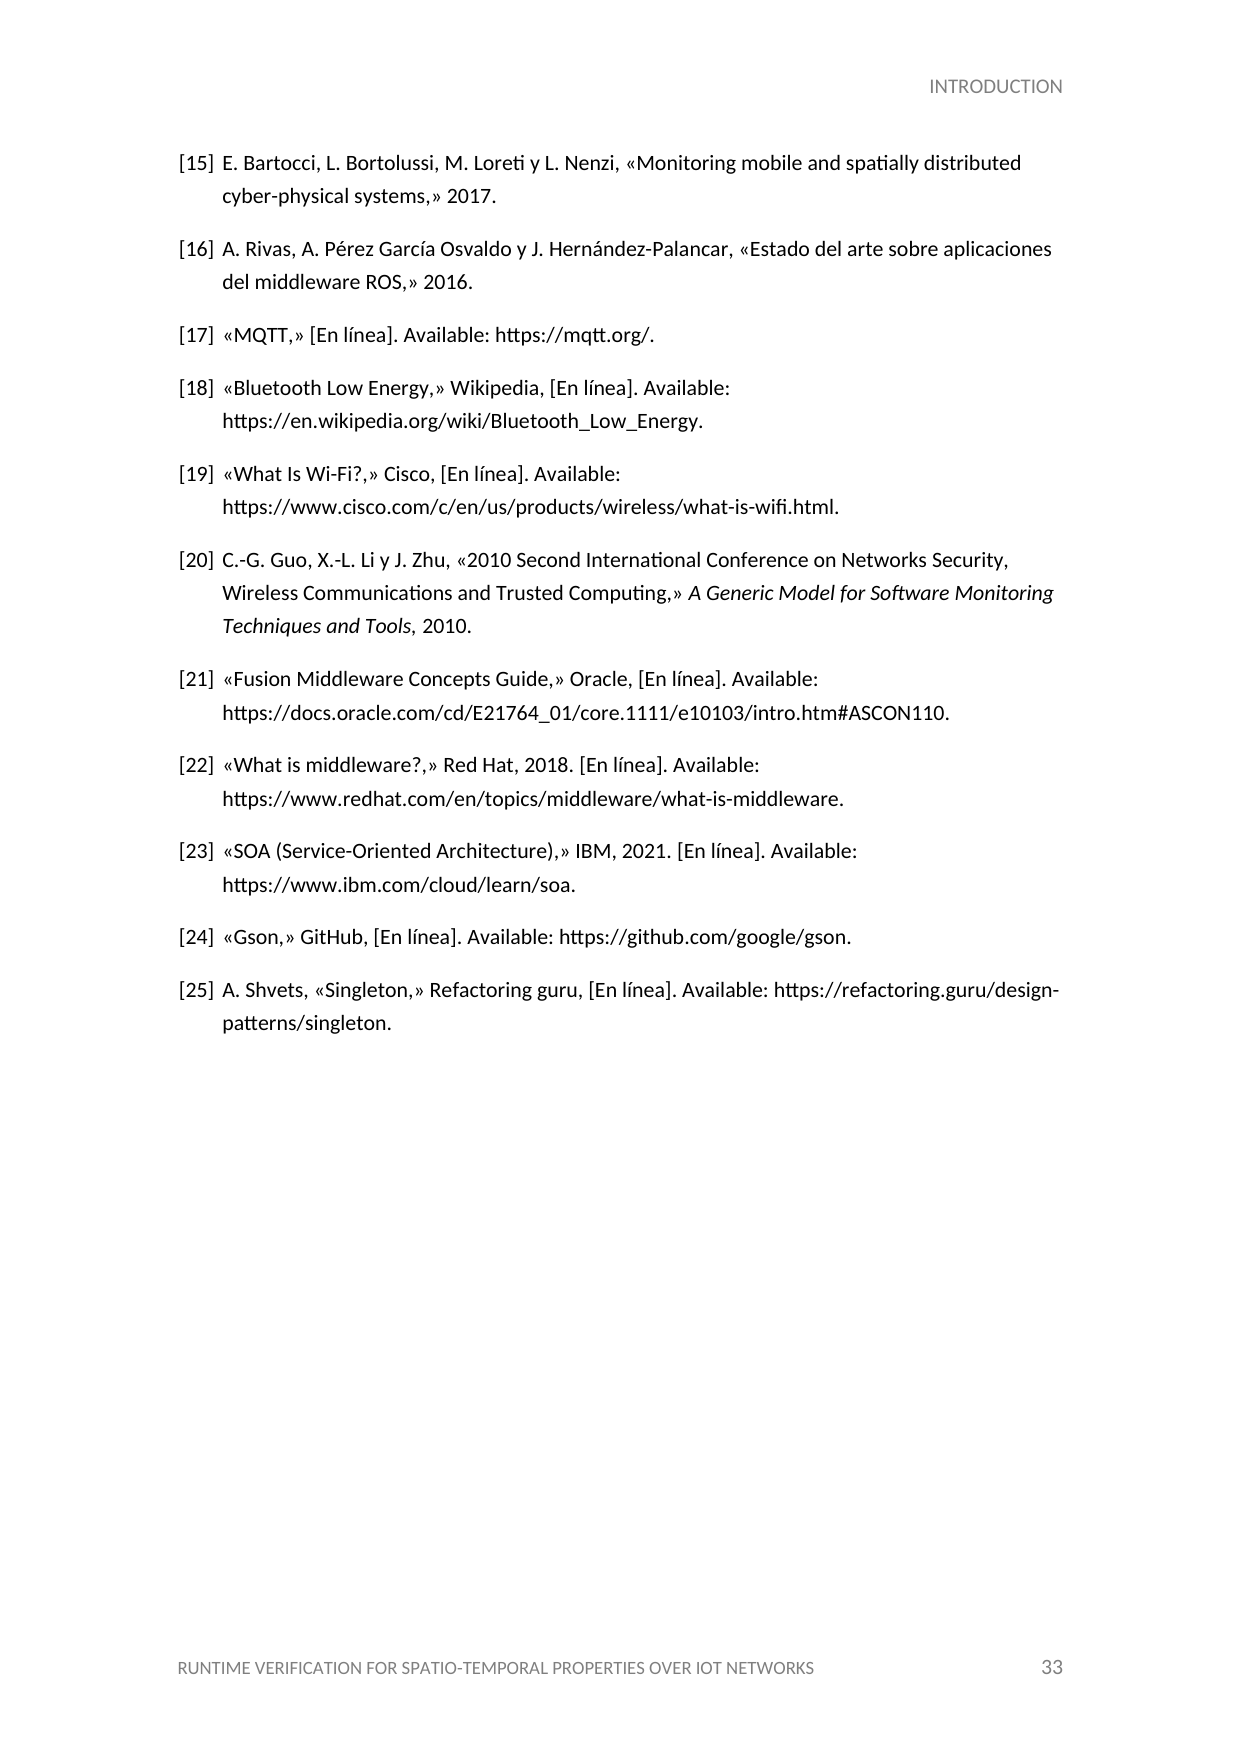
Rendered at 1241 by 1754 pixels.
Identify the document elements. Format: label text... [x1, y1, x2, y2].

table_cell A. Shvets, «Singleton,» Refactoring guru, [En línea]. Available: https://refactoring.guru/design-patterns/singleton. [221, 975, 1063, 1061]
table_cell «Bluetooth Low Energy,» Wikipedia, [En línea]. Available: https://en.wikipedia.org/wiki/Bluetooth_Low_Energy. [221, 373, 1063, 458]
table_cell «Fusion Middleware Concepts Guide,» Oracle, [En línea]. Available: https://docs.oracle.com/cd/E21764_01/core.1111/e10103/intro.htm#ASCON110. [221, 664, 1063, 750]
table_cell [24] [177, 922, 221, 975]
table_cell [20] [177, 545, 221, 664]
table_cell [23] [177, 836, 221, 922]
table_cell [21] [177, 664, 221, 750]
table_cell E. Bartocci, L. Bortolussi, M. Loreti y L. Nenzi, «Monitoring mobile and spatially distributed cyber-physical systems,» 2017. [221, 148, 1063, 234]
table_cell [15] [177, 148, 221, 234]
table_cell [18] [177, 373, 221, 458]
table_cell [19] [177, 459, 221, 544]
table_cell A. Rivas, A. Pérez García Osvaldo y J. Hernández-Palancar, «Estado del arte sobre aplicaciones del middleware ROS,» 2016. [221, 234, 1063, 320]
table_cell [17] [177, 320, 221, 372]
table_cell C.-G. Guo, X.-L. Li y J. Zhu, «2010 Second International Conference on Networks Security, Wireless Communications and Trusted Computing,» A Generic Model for Software Monitoring Techniques and Tools, 2010. [221, 545, 1063, 664]
table_cell «What Is Wi-Fi?,» Cisco, [En línea]. Available: https://www.cisco.com/c/en/us/products/wireless/what-is-wifi.html. [221, 459, 1063, 544]
table_cell «MQTT,» [En línea]. Available: https://mqtt.org/. [221, 320, 1063, 372]
table_cell «SOA (Service-Oriented Architecture),» IBM, 2021. [En línea]. Available: https://www.ibm.com/cloud/learn/soa. [221, 836, 1063, 922]
table_cell [25] [177, 975, 221, 1061]
table_cell «Gson,» GitHub, [En línea]. Available: https://github.com/google/gson. [221, 922, 1063, 975]
table_cell [16] [177, 234, 221, 320]
table_cell [22] [177, 750, 221, 836]
table_cell «What is middleware?,» Red Hat, 2018. [En línea]. Available: https://www.redhat.com/en/topics/middleware/what-is-middleware. [221, 750, 1063, 836]
